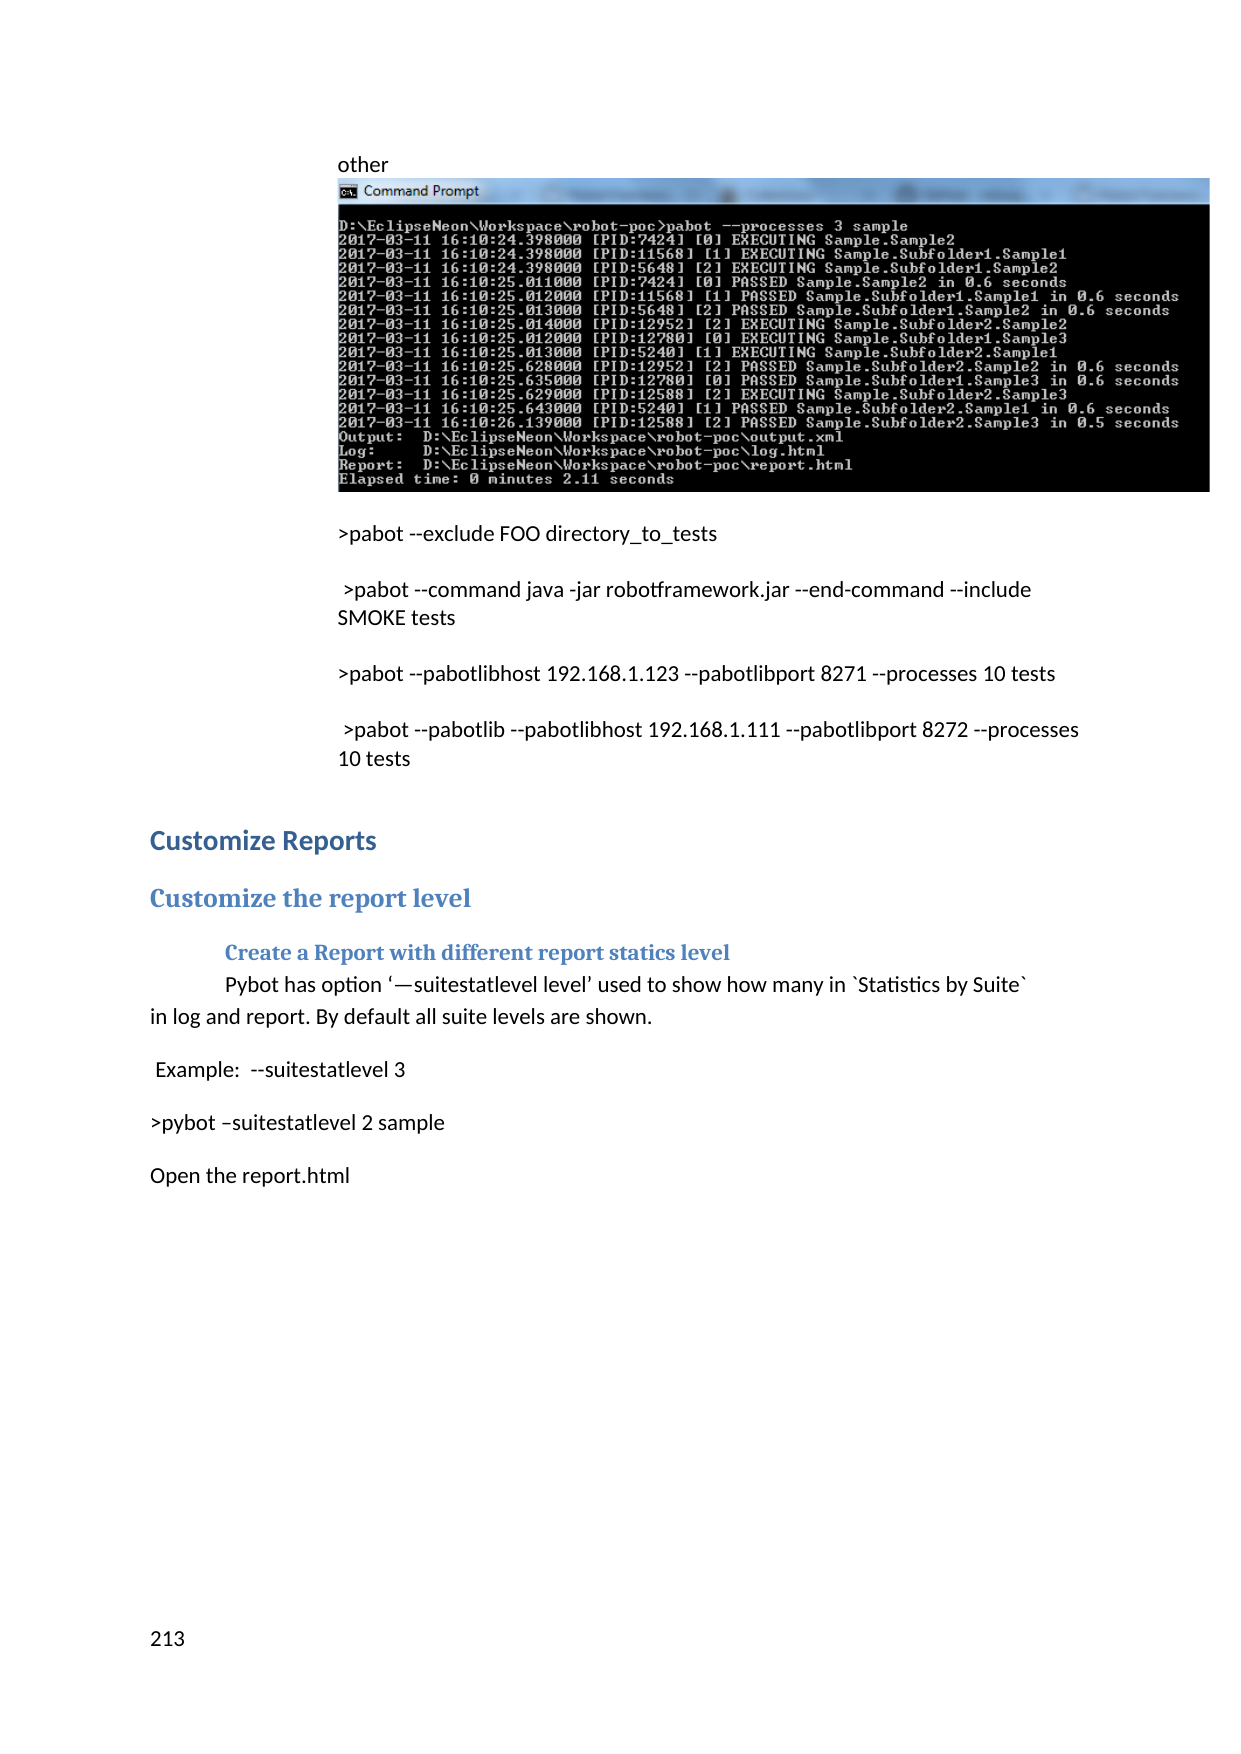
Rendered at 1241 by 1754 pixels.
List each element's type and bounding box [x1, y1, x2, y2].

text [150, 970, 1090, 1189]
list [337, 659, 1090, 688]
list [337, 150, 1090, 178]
picture [337, 178, 1210, 492]
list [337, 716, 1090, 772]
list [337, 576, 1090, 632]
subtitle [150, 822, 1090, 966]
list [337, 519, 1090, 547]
